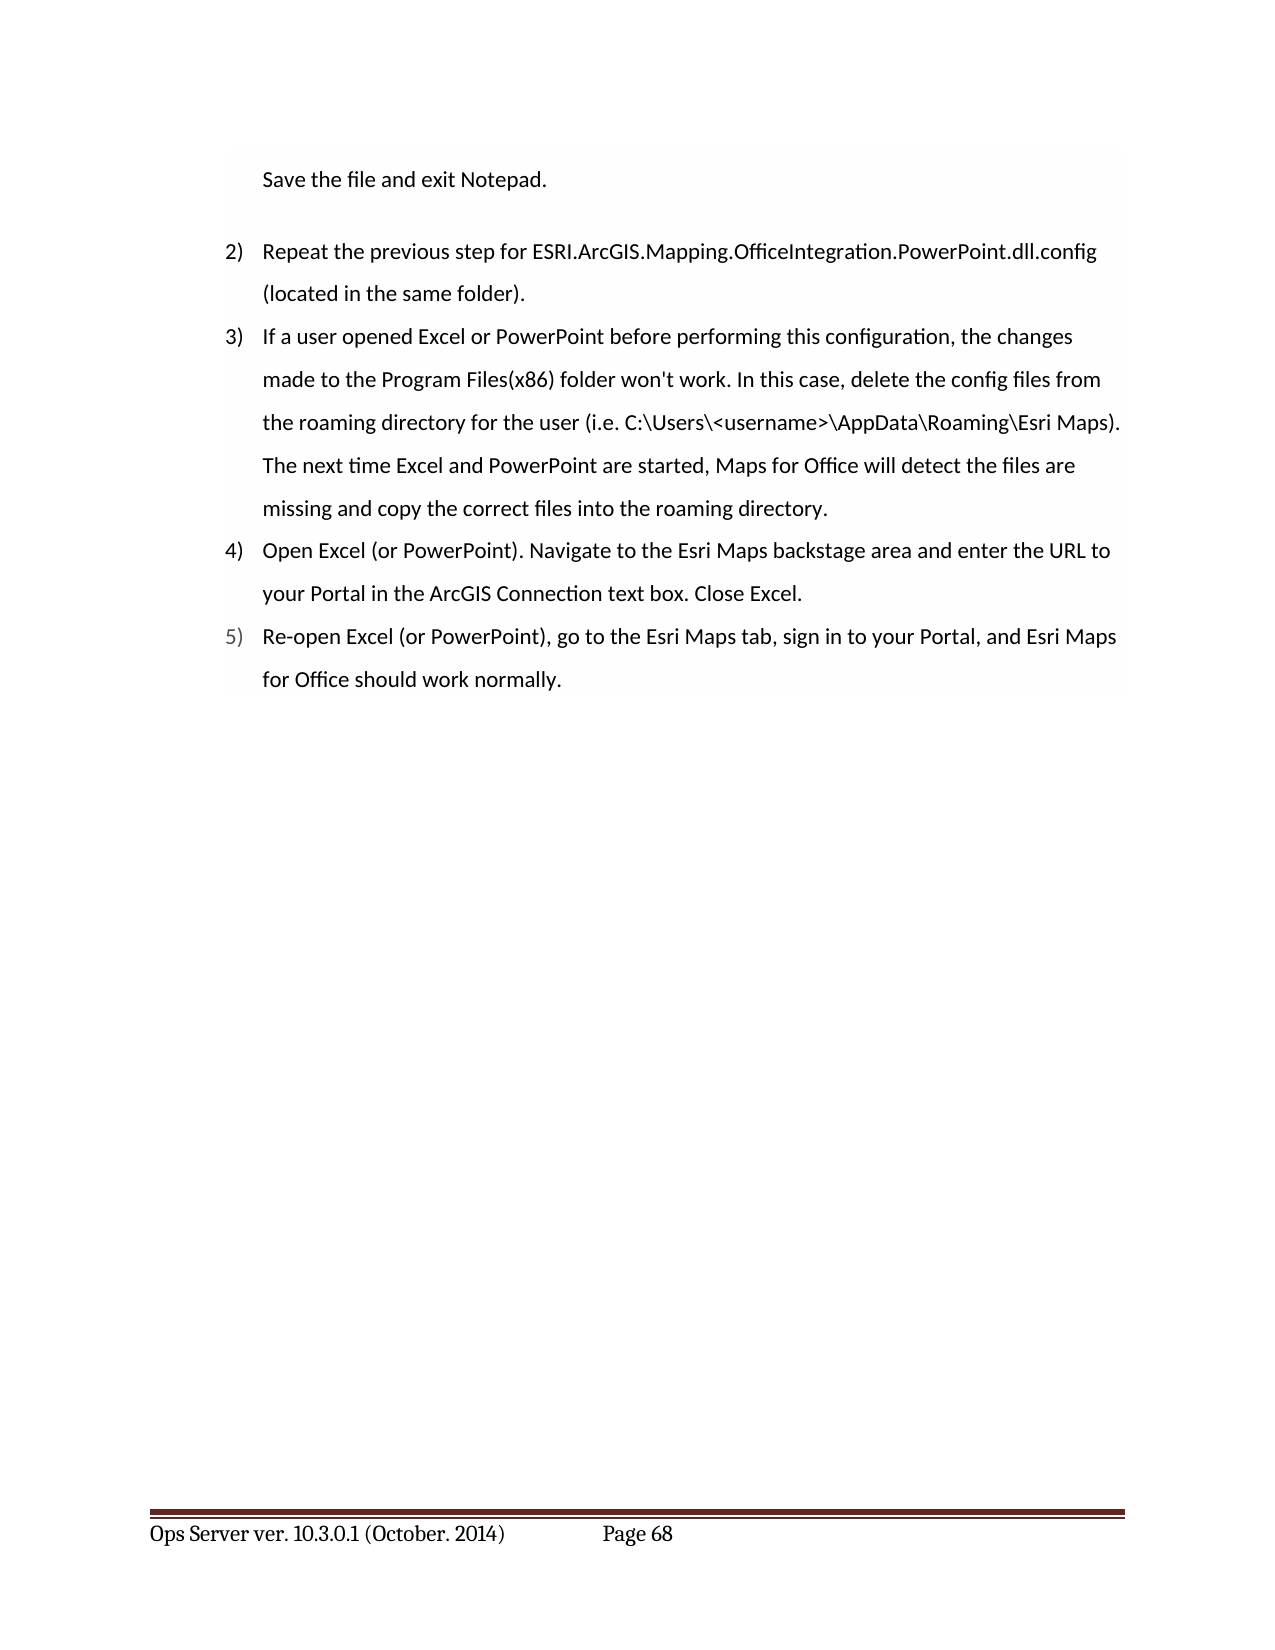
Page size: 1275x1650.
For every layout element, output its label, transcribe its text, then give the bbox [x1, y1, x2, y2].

list If a user opened Excel or PowerPoint before performing this configuration, the changes made to the Program Files(x86) folder won't work. In this case, delete the config files from the roaming directory for the user (i.e. C:\Users\<username>\AppData\Roaming\Esri Maps). The next time Excel and PowerPoint are started, Maps for Office will detect the files are missing and copy the correct files into the roaming directory. [225, 308, 1125, 522]
text Save the file and exit Notepad. [225, 150, 1125, 193]
list Repeat the previous step for ESRI.ArcGIS.Mapping.OfficeIntegration.PowerPoint.dll.config (located in the same folder). [225, 222, 1125, 308]
list Re-open Excel (or PowerPoint), go to the Esri Maps tab, sign in to your Portal, and Esri Maps for Office should work normally. [225, 607, 1125, 693]
list Open Excel (or PowerPoint). Navigate to the Esri Maps backstage area and enter the URL to your Portal in the ArcGIS Connection text box. Close Excel. [225, 522, 1125, 607]
